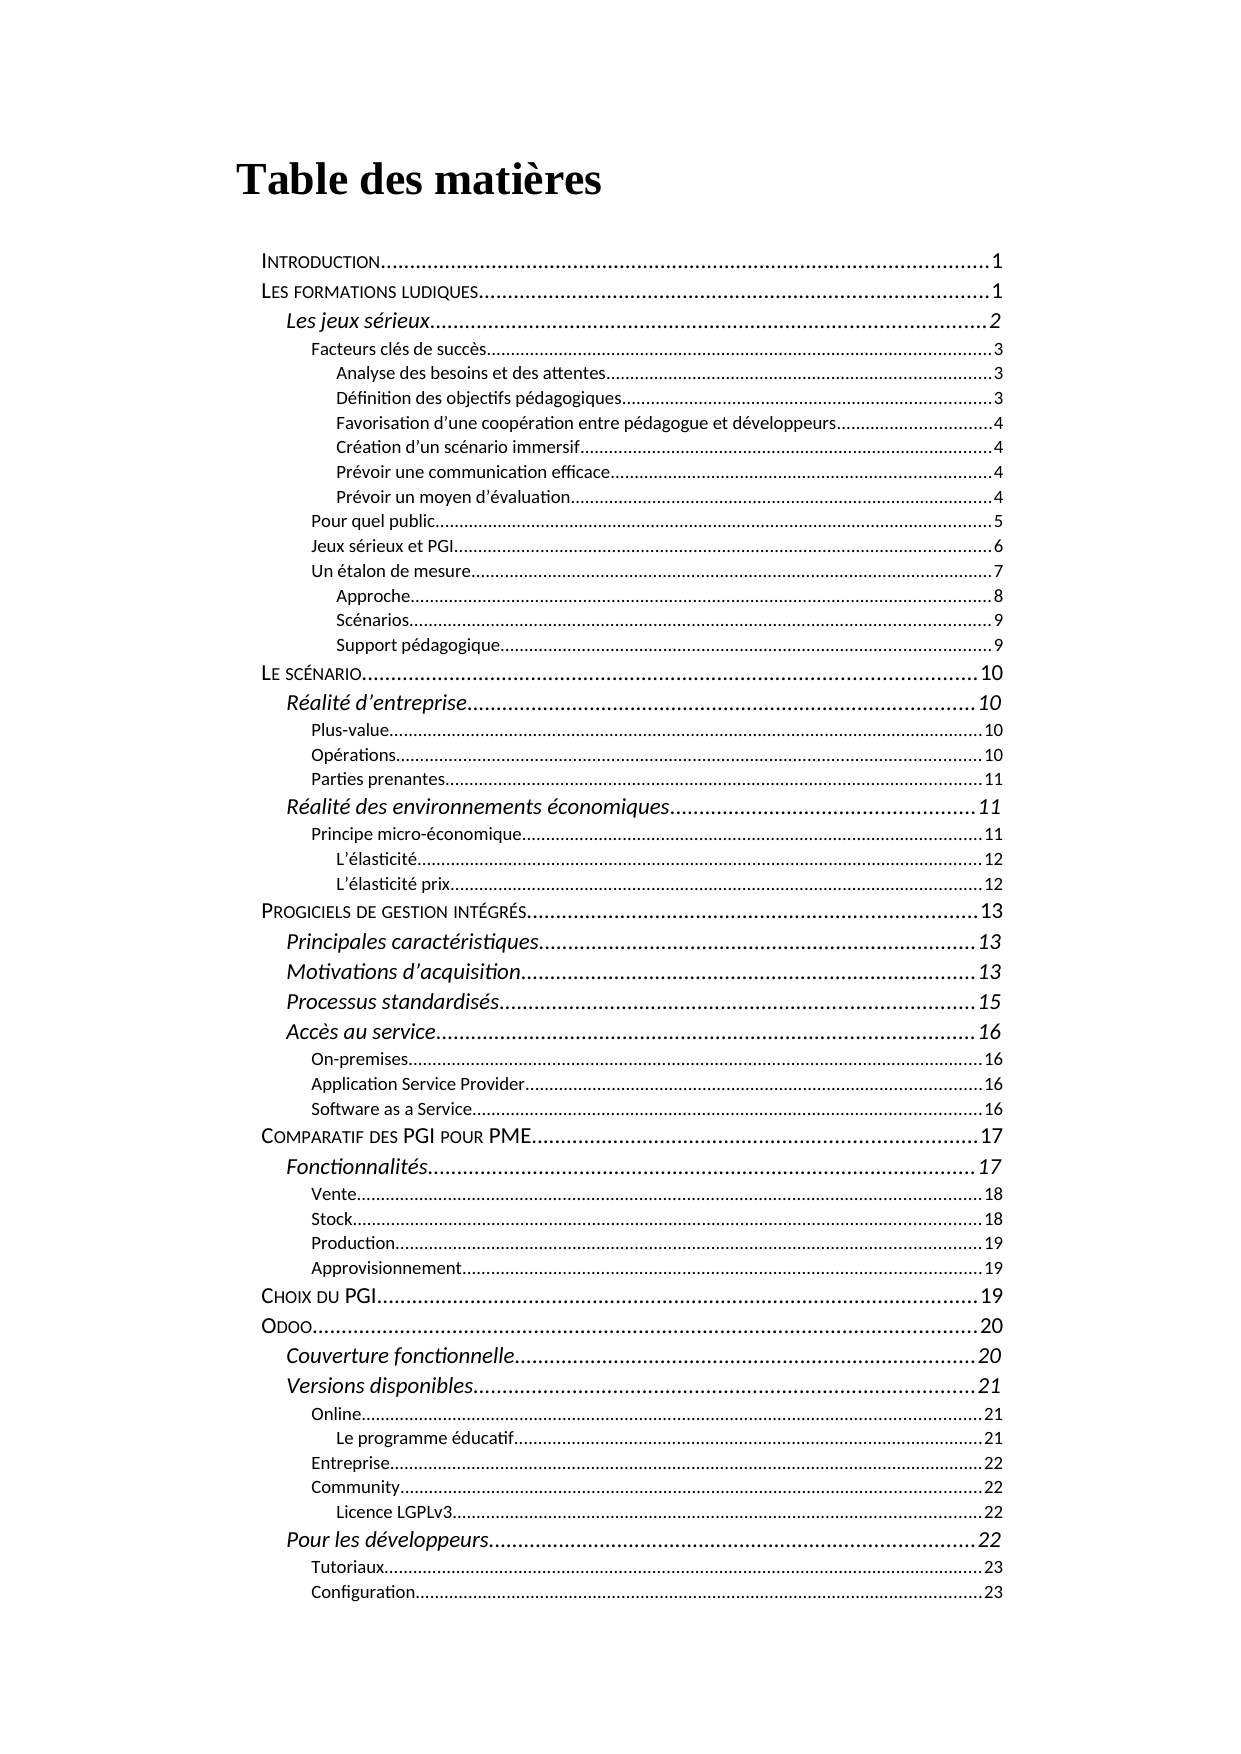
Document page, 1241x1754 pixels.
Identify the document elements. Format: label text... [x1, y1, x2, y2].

text Accès au service 16 [286, 1017, 1004, 1045]
text Analyse des besoins et des attentes 3 [336, 362, 1004, 384]
text Les jeux sérieux 2 [286, 307, 1004, 335]
text L’élasticité 12 [336, 847, 1004, 870]
text Réalité d’entreprise 10 [286, 688, 1004, 716]
text Création d’un scénario immersif 4 [336, 436, 1004, 458]
text Réalité des environnements économiques 11 [286, 792, 1004, 820]
text Les formations ludiques 1 [261, 276, 1004, 304]
text Un étalon de mesure 7 [311, 559, 1004, 582]
text Software as a Service 16 [311, 1097, 1004, 1120]
text Versions disponibles 21 [286, 1371, 1004, 1399]
text Prévoir un moyen d’évaluation 4 [336, 485, 1004, 508]
text Introduction 1 [261, 246, 1004, 274]
text Production 19 [311, 1231, 1004, 1254]
text Approvisionnement 19 [311, 1256, 1004, 1279]
text Pour les développeurs 22 [286, 1525, 1004, 1553]
text Stock 18 [311, 1207, 1004, 1230]
text Processus standardisés 15 [286, 987, 1004, 1015]
text Principe micro-économique 11 [311, 822, 1004, 845]
text Opérations 10 [311, 743, 1004, 766]
text Prévoir une communication efficace 4 [336, 460, 1004, 483]
text Favorisation d’une coopération entre pédagogue et développeurs 4 [336, 411, 1004, 434]
text Pour quel public 5 [311, 510, 1004, 533]
text Application Service Provider 16 [311, 1072, 1004, 1095]
text Définition des objectifs pédagogiques 3 [336, 386, 1004, 409]
text Le programme éducatif 21 [336, 1426, 1004, 1449]
text Principales caractéristiques 13 [286, 927, 1004, 955]
text Approche 8 [336, 584, 1004, 607]
text Table des matières [236, 152, 1004, 204]
text Comparatif des PGI pour PME 17 [261, 1122, 1004, 1150]
text On-premises 16 [311, 1048, 1004, 1071]
text Vente 18 [311, 1182, 1004, 1205]
text Support pédagogique 9 [336, 633, 1004, 656]
text Online 21 [311, 1402, 1004, 1424]
text Jeux sérieux et PGI 6 [311, 534, 1004, 557]
text Plus-value 10 [311, 718, 1004, 741]
text Community 22 [311, 1476, 1004, 1499]
text Configuration 23 [311, 1580, 1004, 1603]
text Entreprise 22 [311, 1451, 1004, 1474]
text Choix du PGI 19 [261, 1281, 1004, 1309]
text Progiciels de gestion intégrés 13 [261, 897, 1004, 924]
text Motivations d’acquisition 13 [286, 957, 1004, 985]
text Fonctionnalités 17 [286, 1152, 1004, 1180]
text Odoo 20 [261, 1311, 1004, 1339]
text Licence LGPLv3 22 [336, 1500, 1004, 1523]
text Tutoriaux 23 [311, 1555, 1004, 1578]
text Scénarios 9 [336, 608, 1004, 631]
text Facteurs clés de succès 3 [311, 337, 1004, 360]
text Parties prenantes 11 [311, 768, 1004, 791]
text Couverture fonctionnelle 20 [286, 1341, 1004, 1369]
text Le scénario 10 [261, 658, 1004, 686]
text L’élasticité prix 12 [336, 872, 1004, 895]
